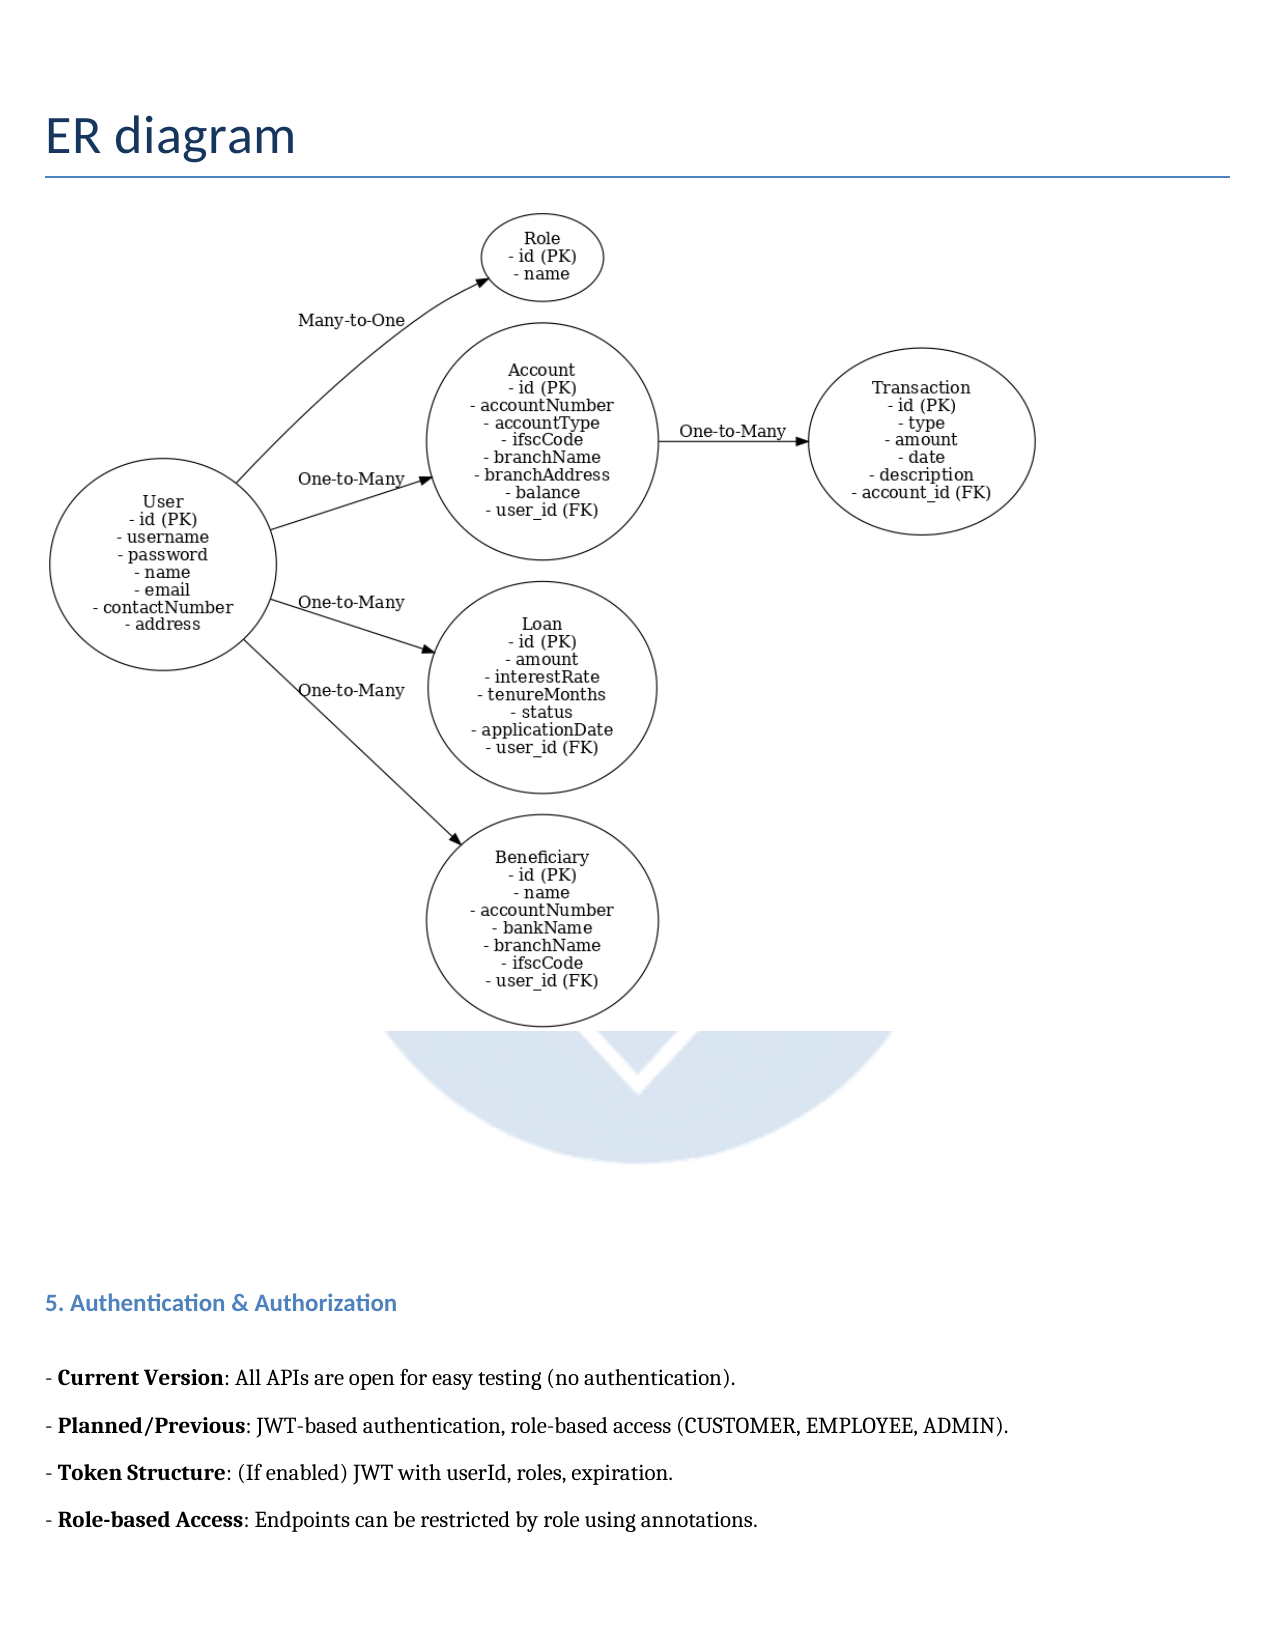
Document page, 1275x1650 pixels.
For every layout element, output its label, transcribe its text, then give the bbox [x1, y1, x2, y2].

text - Token Structure: (If enabled) JWT with userId, roles, expiration. [45, 1459, 1275, 1486]
picture [45, 209, 1040, 1031]
text - Current Version: All APIs are open for easy testing (no authentication). [45, 1365, 1275, 1392]
title ER diagram [45, 101, 1230, 176]
subtitle 5. Authentication & Authorization [45, 1287, 1275, 1318]
text - Role-based Access: Endpoints can be restricted by role using annotations. [45, 1507, 1275, 1533]
text - Planned/Previous: JWT-based authentication, role-based access (CUSTOMER, EMPLOYEE, ADMIN). [45, 1412, 1275, 1439]
